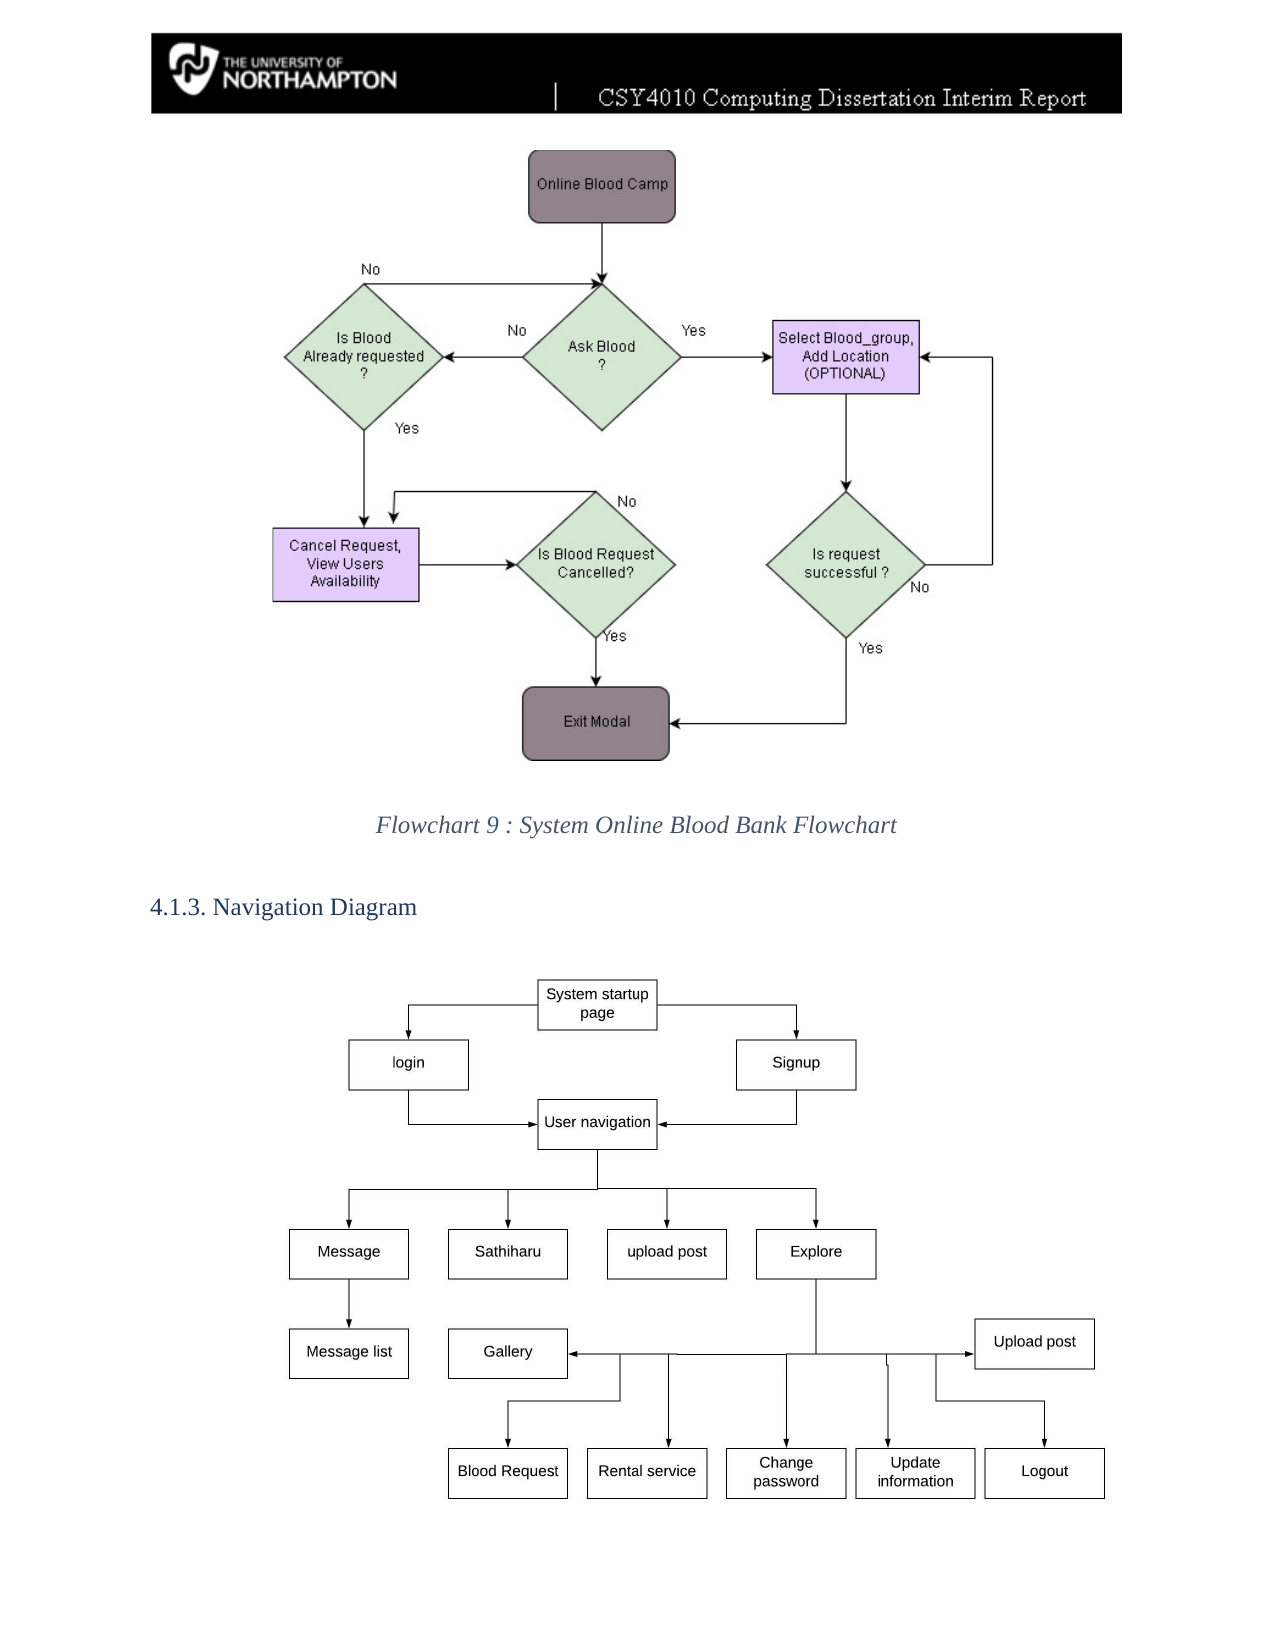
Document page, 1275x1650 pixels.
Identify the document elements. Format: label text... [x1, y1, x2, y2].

picture [150, 21, 1122, 116]
text Flowchart 9 : System Online Blood Bank Flowchart [150, 810, 1125, 839]
subtitle 4.1.3. Navigation Diagram [150, 892, 1125, 921]
picture [272, 150, 1003, 761]
picture [150, 950, 1124, 1518]
